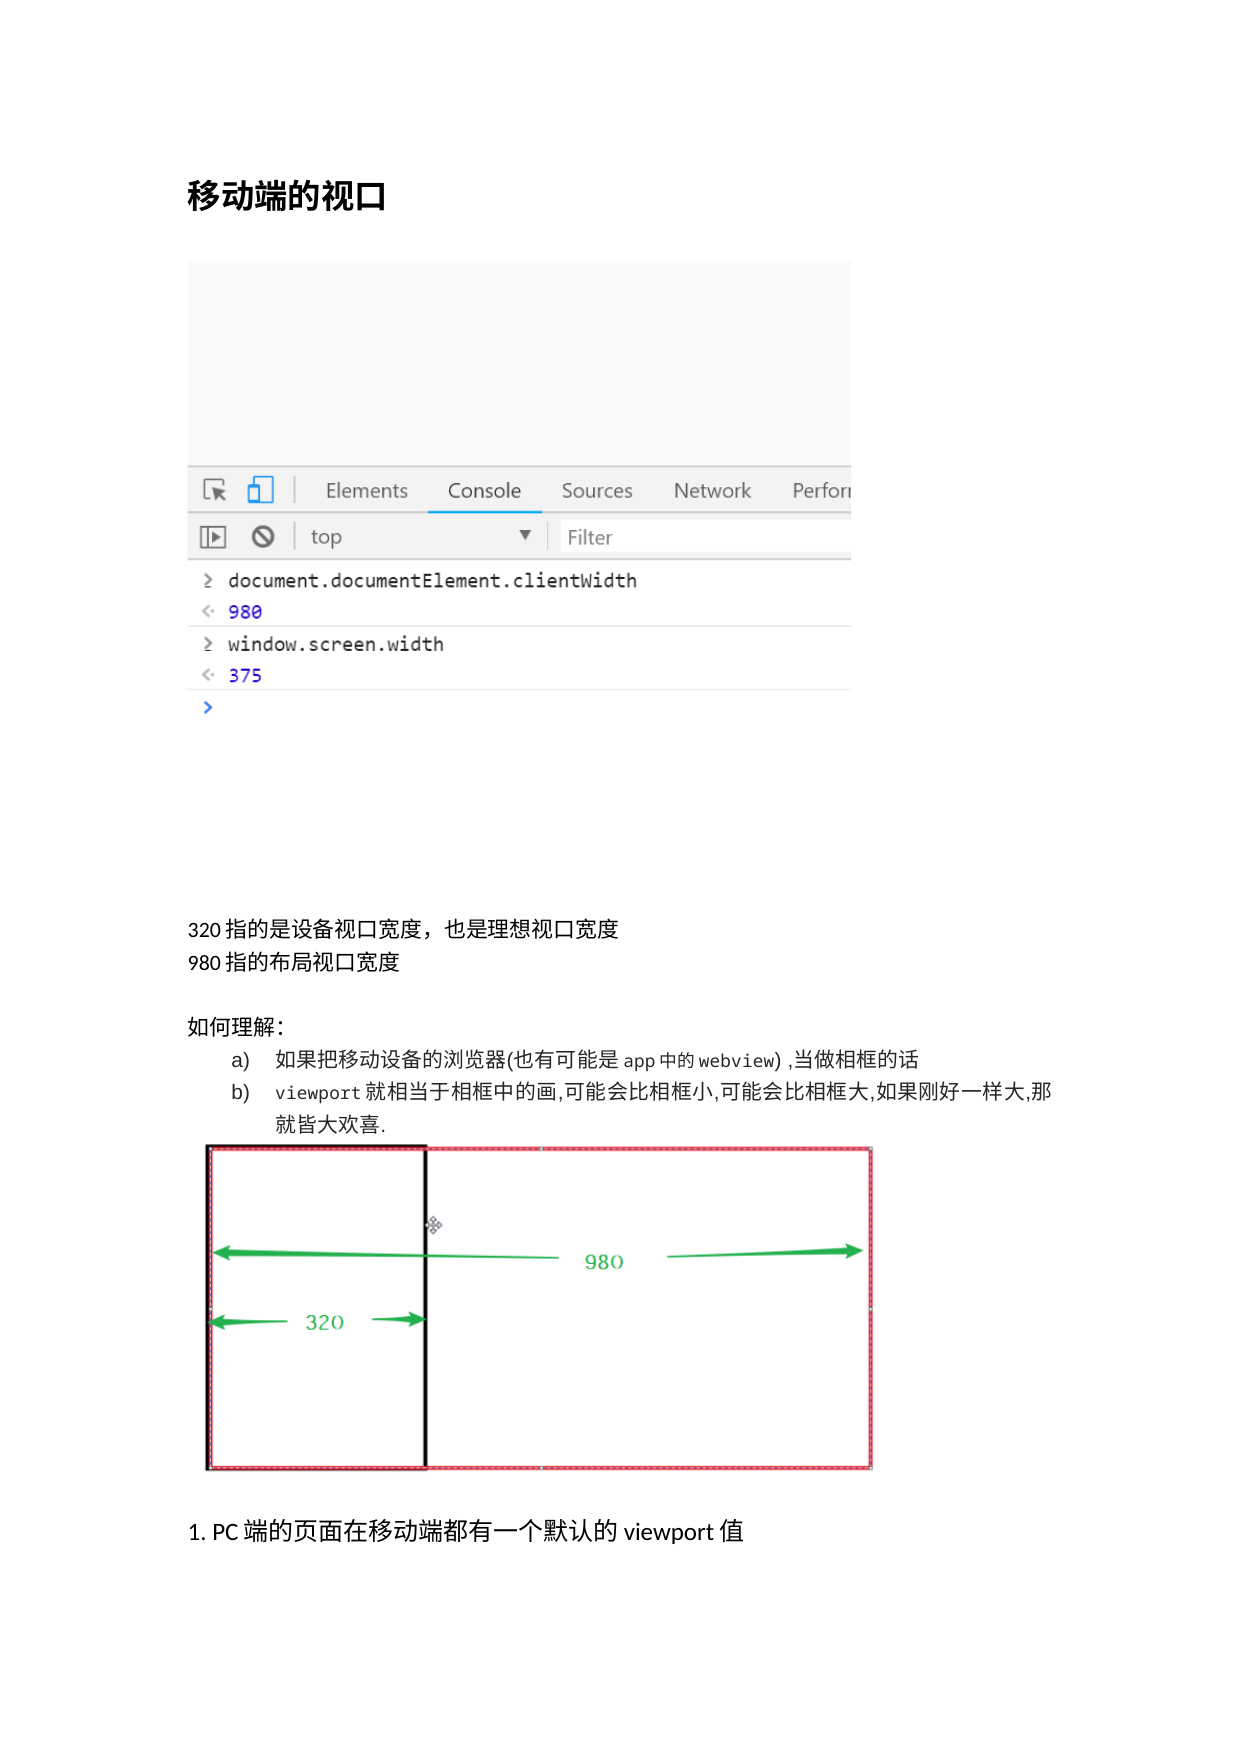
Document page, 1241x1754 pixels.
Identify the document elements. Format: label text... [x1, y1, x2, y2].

text 如何理解： [187, 1009, 1053, 1042]
text 980指的布局视口宽度 [187, 944, 1053, 977]
text 1. PC端的页面在移动端都有一个默认的viewport值 [187, 1497, 1053, 1562]
text 320指的是设备视口宽度，也是理想视口宽度 [187, 912, 1053, 944]
subtitle 移动端的视口 [187, 162, 1053, 227]
list viewport就相当于相框中的画,可能会比相框小,可能会比相框大,如果刚好一样大,那就皆大欢喜. [231, 1074, 1053, 1139]
list 如果把移动设备的浏览器(也有可能是app中的webview) ,当做相框的话 [231, 1042, 1053, 1074]
picture [187, 261, 852, 871]
picture [187, 1139, 993, 1486]
